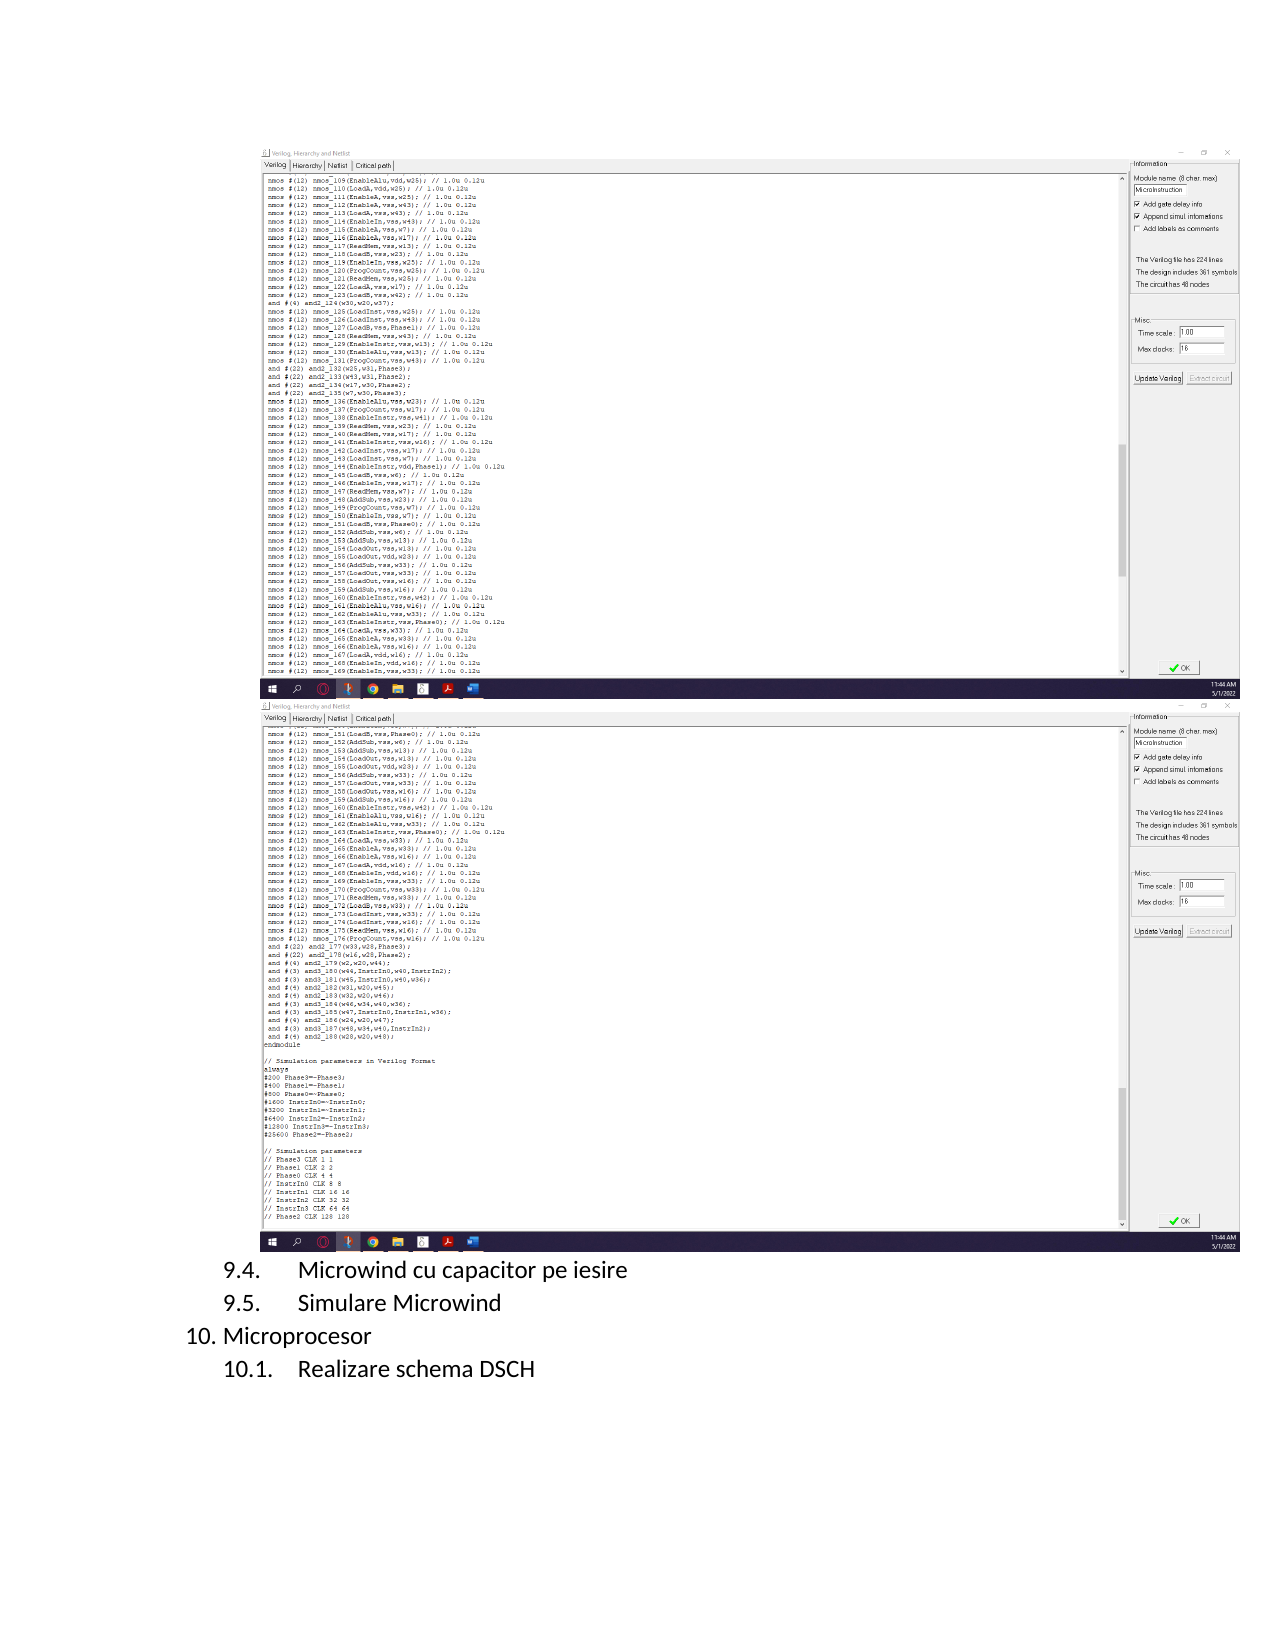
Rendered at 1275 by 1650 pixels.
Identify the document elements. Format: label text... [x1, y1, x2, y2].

list Microprocesor [185, 1320, 1127, 1351]
list Microwind cu capacitor pe iesire [223, 1254, 1127, 1285]
picture [260, 147, 1240, 699]
picture [260, 701, 1240, 1252]
list Realizare schema DSCH [223, 1353, 1127, 1383]
list Simulare Microwind [223, 1287, 1127, 1318]
